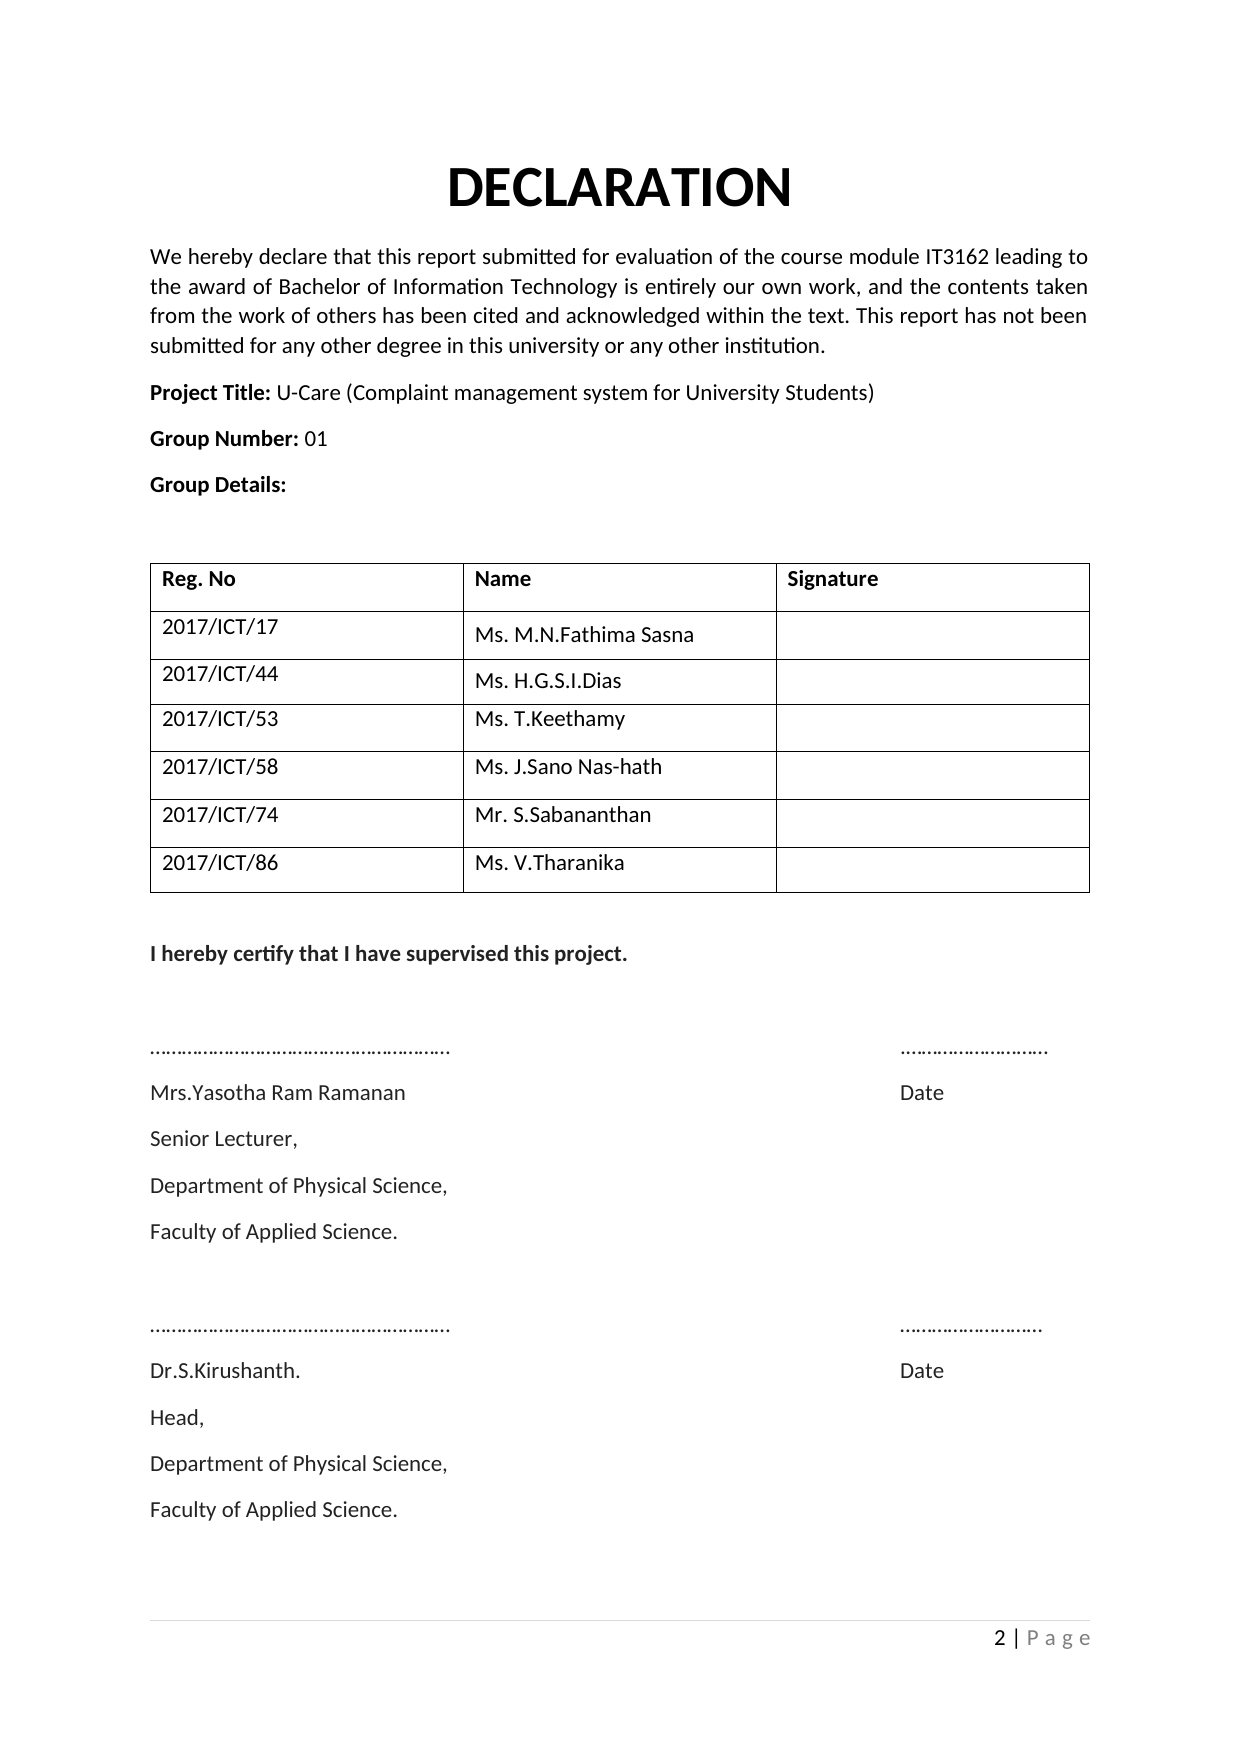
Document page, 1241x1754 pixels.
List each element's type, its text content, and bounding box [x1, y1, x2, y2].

table_header Name [464, 564, 776, 611]
text DECLARATION [150, 150, 1090, 221]
text Dr.S.Kirushanth. Date [150, 1356, 1090, 1384]
text Department of Physical Science, [150, 1171, 1090, 1199]
table_cell 2017/ICT/44 [151, 660, 463, 703]
text ………………………………………………… ……………………… [150, 1310, 1090, 1338]
table_cell [777, 705, 1089, 751]
table_cell [777, 660, 1089, 703]
text Project Title: U-Care (Complaint management system for University Students) [150, 378, 1090, 406]
table_header Signature [777, 564, 1089, 611]
table_cell [777, 612, 1089, 658]
text ………………………………………………… .……………………… [150, 1032, 1090, 1060]
table_cell Mr. S.Sabananthan [464, 800, 776, 847]
text Senior Lecturer, [150, 1124, 1090, 1153]
table_cell Ms. H.G.S.I.Dias [464, 660, 776, 703]
text Department of Physical Science, [150, 1449, 1090, 1477]
table_cell Ms. T.Keethamy [464, 705, 776, 751]
text Head, [150, 1403, 1090, 1431]
table_cell Ms. J.Sano Nas-hath [464, 752, 776, 799]
text Group Details: [150, 470, 1090, 498]
table_cell 2017/ICT/58 [151, 752, 463, 799]
text We hereby declare that this report submitted for evaluation of the course module IT3162 leading to the award of Bachelor of Information Technology is entirely our own work, and the contents taken from the work of others has been cited and acknowledged within the text. This report has not been submitted for any other degree in this university or any other institution. [150, 242, 1090, 359]
table_cell [777, 800, 1089, 847]
table_cell 2017/ICT/53 [151, 705, 463, 751]
text I hereby certify that I have supervised this project. [150, 939, 1090, 967]
table_cell [777, 848, 1089, 892]
table_header Reg. No [151, 564, 463, 611]
text Mrs.Yasotha Ram Ramanan Date [150, 1078, 1090, 1106]
text Group Number: 01 [150, 424, 1090, 452]
table_cell 2017/ICT/86 [151, 848, 463, 892]
table_cell Ms. M.N.Fathima Sasna [464, 612, 776, 658]
text Faculty of Applied Science. [150, 1495, 1090, 1523]
table_cell 2017/ICT/17 [151, 612, 463, 658]
text Faculty of Applied Science. [150, 1217, 1090, 1245]
table_cell Ms. V.Tharanika [464, 848, 776, 892]
table_cell 2017/ICT/74 [151, 800, 463, 847]
table_cell [777, 752, 1089, 799]
